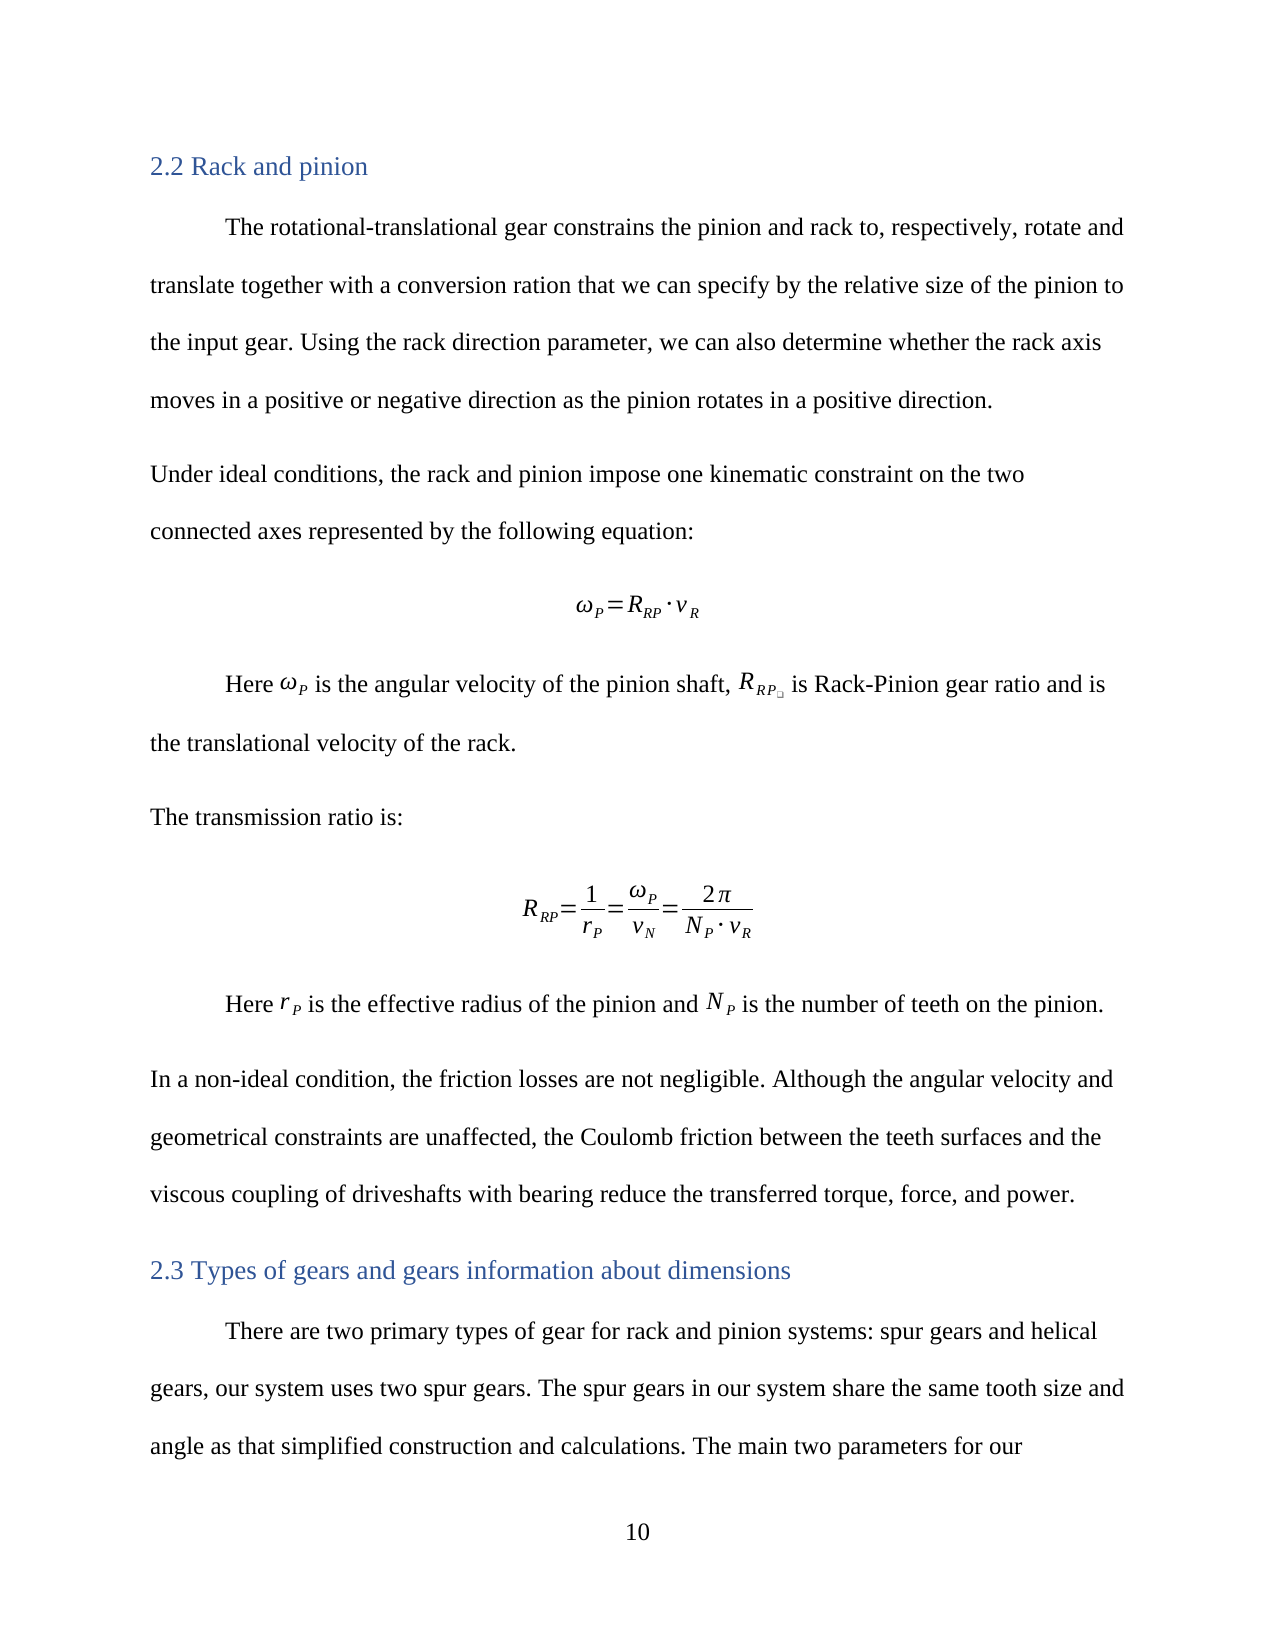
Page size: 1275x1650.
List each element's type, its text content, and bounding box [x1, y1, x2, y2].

text Here is the effective radius of the pinion and is the number of teeth on the pinion. [150, 988, 1125, 1019]
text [150, 1316, 1125, 1460]
subtitle 2.3 Types of gears and gears information about dimensions [150, 1254, 1125, 1285]
subtitle 2.2 Rack and pinion [150, 150, 1125, 181]
text In a non-ideal condition, the friction losses are not negligible. Although the angular velocity and geometrical constraints are unaffected, the Coulomb friction between the teeth surfaces and the viscous coupling of driveshafts with bearing reduce the transferred torque, force, and power. [150, 1064, 1125, 1208]
text The transmission ratio is: [150, 802, 1125, 831]
text Here is the angular velocity of the pinion shaft, is Rack-Pinion gear ratio and is the translational velocity of the rack. [150, 667, 1125, 756]
text The rotational-translational gear constrains the pinion and rack to, respectively, rotate and translate together with a conversion ration that we can specify by the relative size of the pinion to the input gear. Using the rack direction parameter, we can also determine whether the rack axis moves in a positive or negative direction as the pinion rotates in a positive direction. [150, 212, 1125, 413]
text Under ideal conditions, the rack and pinion impose one kinematic constraint on the two connected axes represented by the following equation: [150, 459, 1125, 545]
